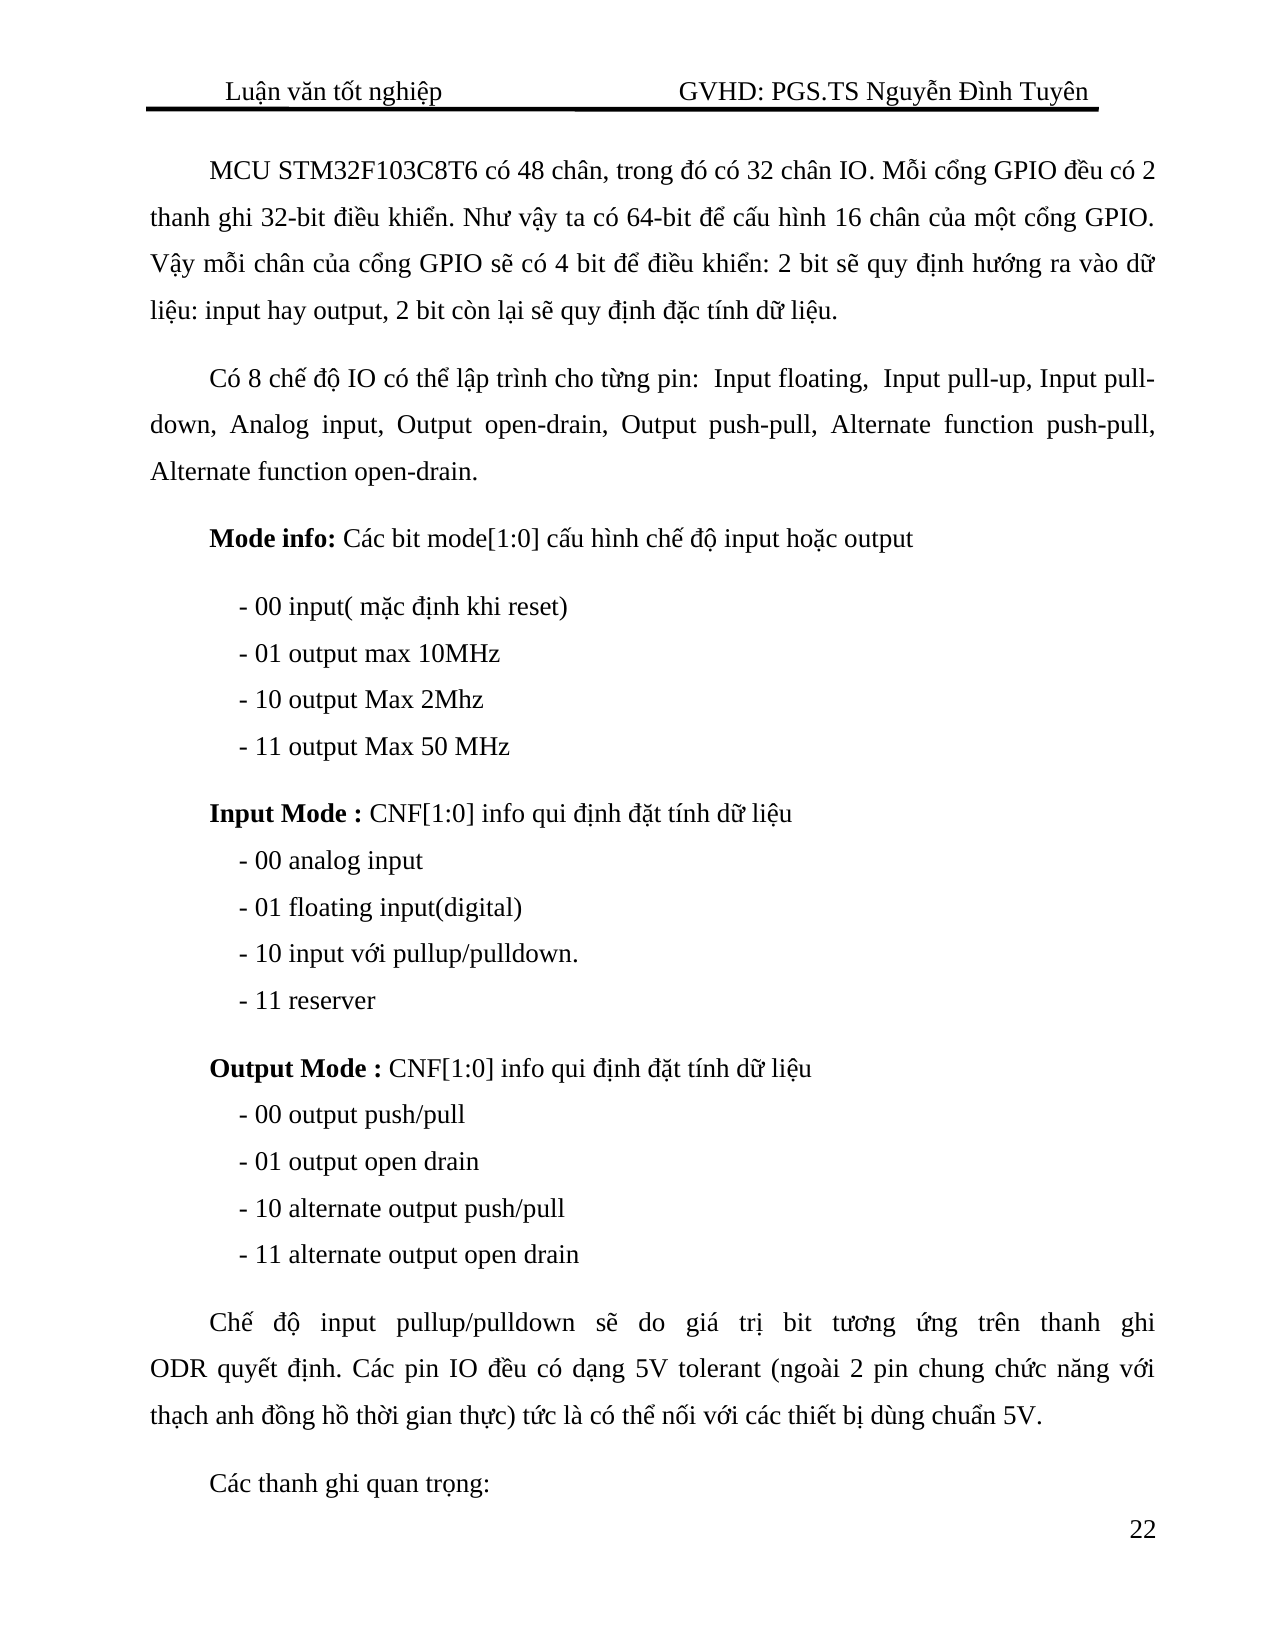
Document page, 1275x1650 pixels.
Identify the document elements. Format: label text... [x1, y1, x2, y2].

text MCU STM32F103C8T6 có 48 chân, trong đó có 32 chân IO. Mỗi cổng GPIO đều có 2 thanh ghi 32-bit điều khiển. Như vậy ta có 64-bit để cấu hình 16 chân của một cổng GPIO. Vậy mỗi chân của cổng GPIO sẽ có 4 bit để điều khiển: 2 bit sẽ quy định hướng ra vào dữ liệu: input hay output, 2 bit còn lại sẽ quy định đặc tính dữ liệu. [150, 154, 1156, 325]
text Chế độ input pullup/pulldown sẽ do giá trị bit tương ứng trên thanh ghi ODR quyết định. Các pin IO đều có dạng 5V tolerant (ngoài 2 pin chung chức năng với thạch anh đồng hồ thời gian thực) tức là có thể nối với các thiết bị dùng chuẩn 5V. [150, 1306, 1156, 1430]
text - 00 input( mặc định khi reset) - 01 output max 10MHz - 10 output Max 2Mhz - 11 output Max 50 MHz [239, 590, 1156, 761]
list Output Mode : CNF[1:0] info qui định đặt tính dữ liệu - 00 output push/pull - 01 output open drain - 10 alternate output push/pull - 11 alternate output open drain [209, 1052, 1156, 1269]
text Các thanh ghi quan trọng: [150, 1467, 1156, 1498]
text Mode info: Các bit mode[1:0] cấu hình chế độ input hoặc output [150, 522, 1156, 554]
text Có 8 chế độ IO có thể lập trình cho từng pin: Input floating, Input pull-up, Input pull-down, Analog input, Output open-drain, Output push-pull, Alternate function push-pull, Alternate function open-drain. [150, 362, 1156, 486]
text Input Mode : CNF[1:0] info qui định đặt tính dữ liệu - 00 analog input - 01 floating input(digital) - 10 input với pullup/pulldown. - 11 reserver [209, 797, 1156, 1015]
